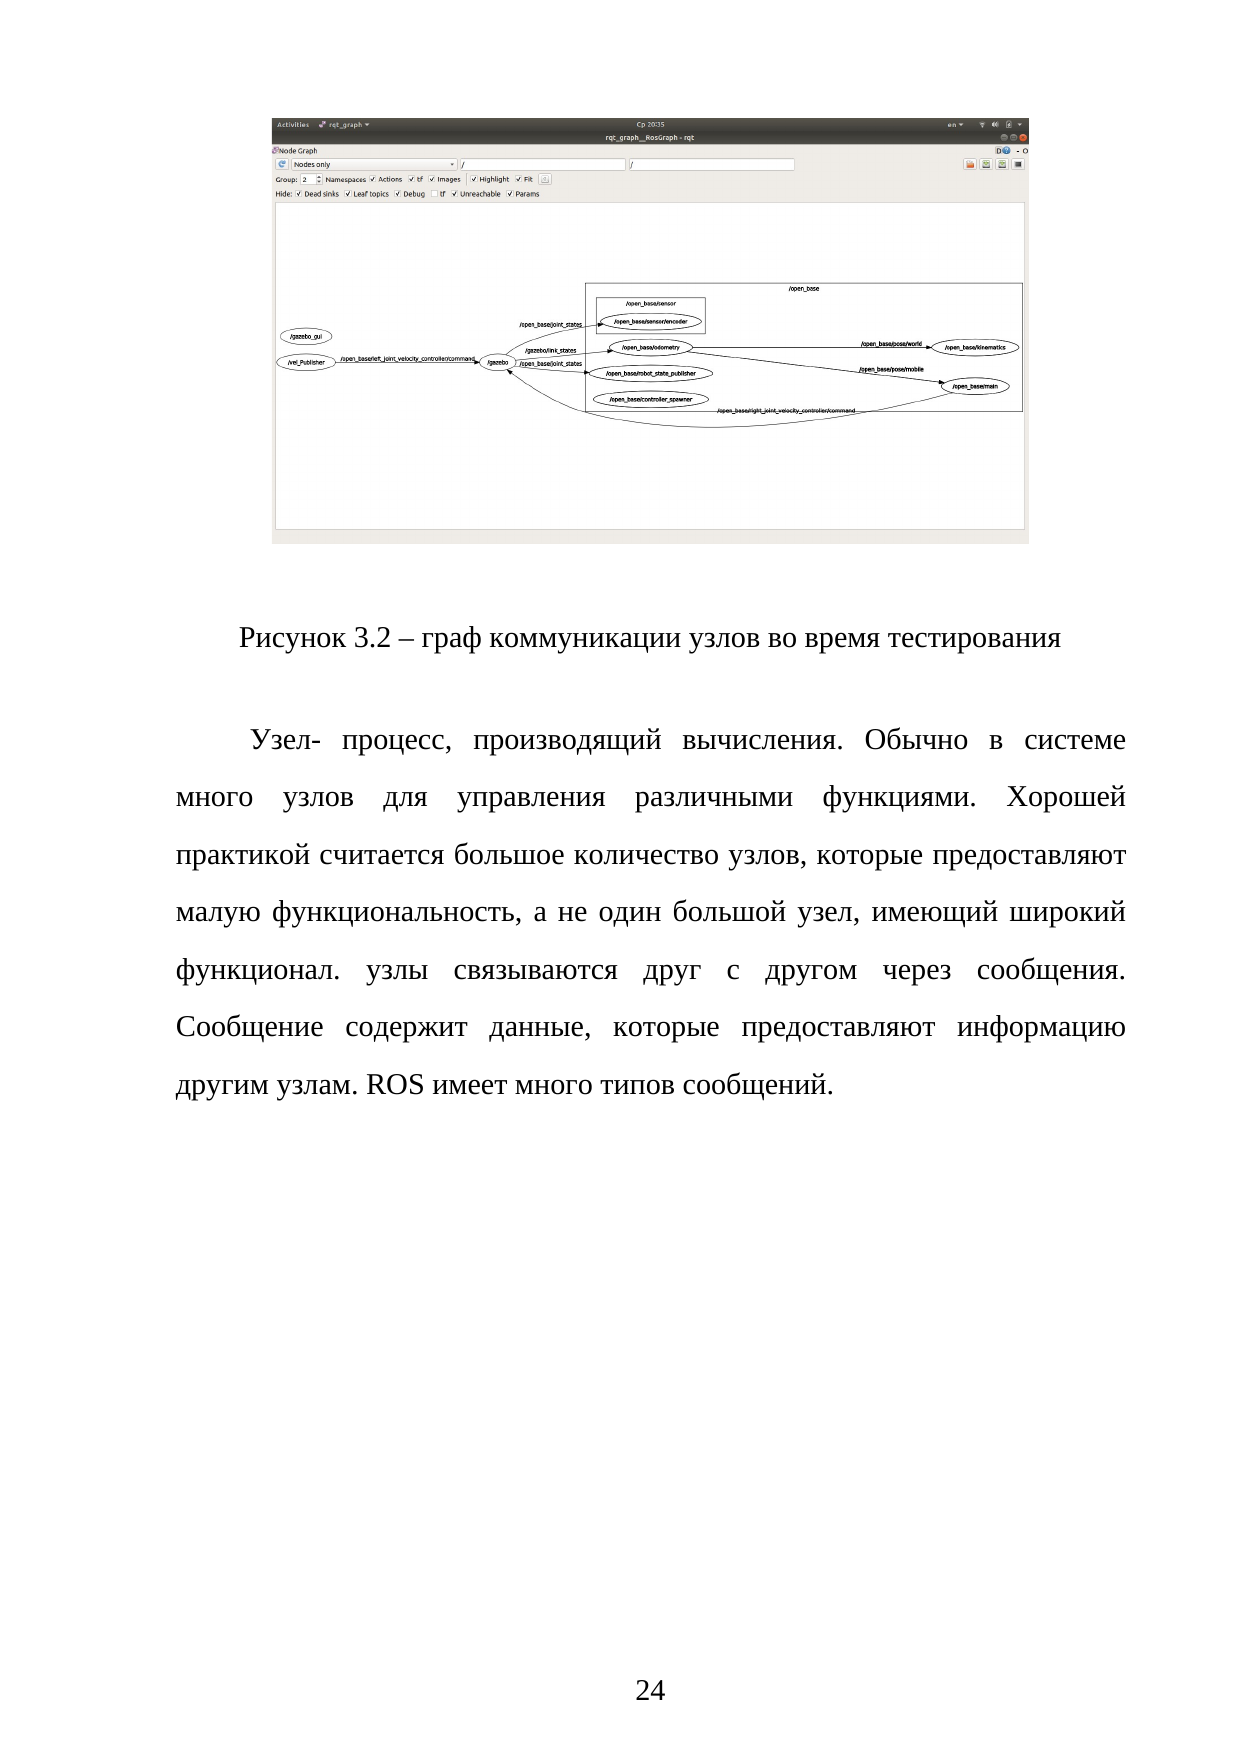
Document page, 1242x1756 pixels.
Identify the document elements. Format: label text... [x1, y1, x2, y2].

picture [271, 118, 1029, 544]
text Узел- процесс, производящий вычисления. Обычно в системе много узлов для управления различными функциями. Хорошей практикой считается большое количество узлов, которые предоставляют малую функциональность, а не один большой узел, имеющий широкий функционал. узлы связываются друг с другом через сообщения. Сообщение содержит данные, которые предоставляют информацию другим узлам. ROS имеет много типов сообщений. [176, 721, 1127, 1101]
text Рисунок 3.2 – граф коммуникации узлов во время тестирования [172, 619, 1128, 654]
